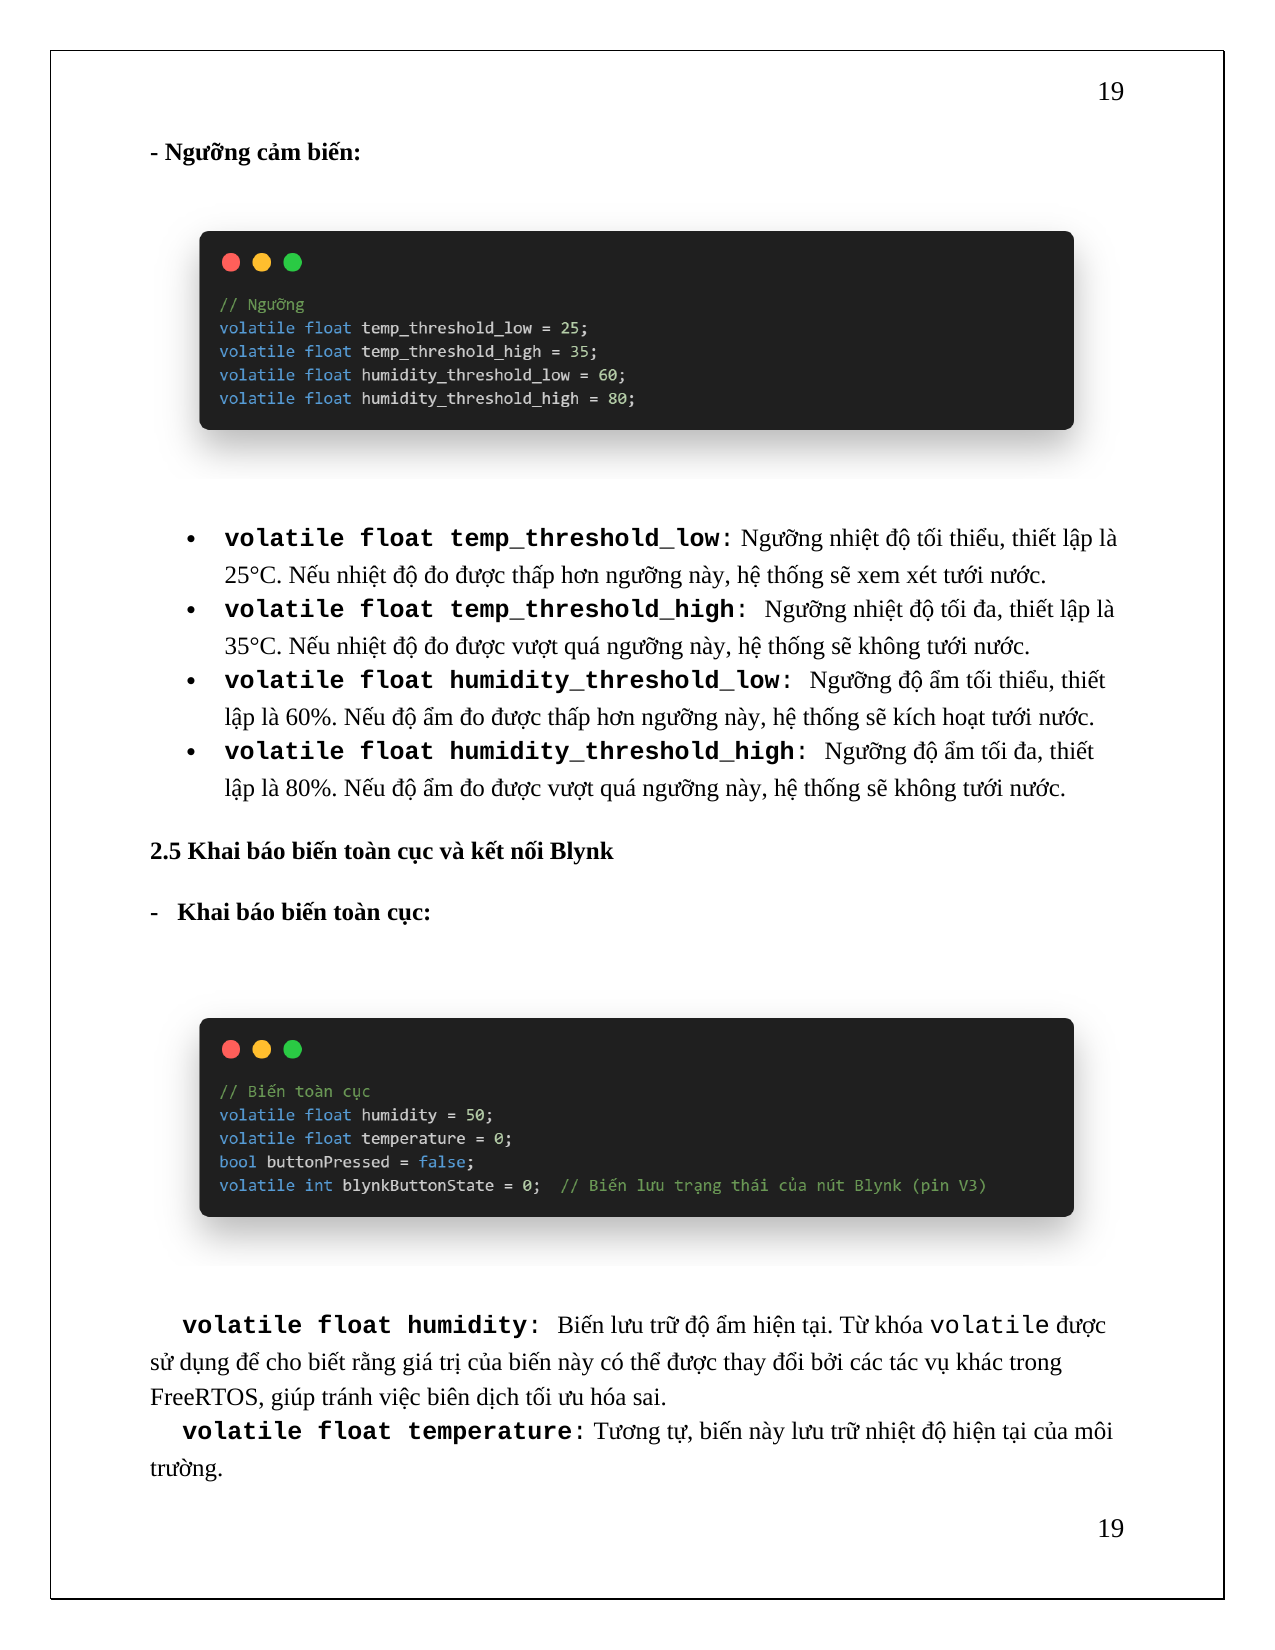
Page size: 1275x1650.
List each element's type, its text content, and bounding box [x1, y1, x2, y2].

picture [150, 968, 1123, 1266]
picture [150, 181, 1123, 479]
list volatile float humidity_threshold_high: Ngưỡng độ ẩm tối đa, thiết lập là 80%. Nếu độ ẩm đo được vượt quá ngưỡng này, hệ thống sẽ không tưới nước. [187, 736, 1124, 802]
text - Khai báo biến toàn cục: [150, 897, 1124, 925]
list volatile float humidity_threshold_low: Ngưỡng độ ẩm tối thiểu, thiết lập là 60%. Nếu độ ẩm đo được thấp hơn ngưỡng này, hệ thống sẽ kích hoạt tưới nước. [187, 665, 1124, 731]
subtitle 2.5 Khai báo biến toàn cục và kết nối Blynk [150, 836, 1124, 865]
list volatile float temp_threshold_high: Ngưỡng nhiệt độ tối đa, thiết lập là 35°C. Nếu nhiệt độ đo được vượt quá ngưỡng này, hệ thống sẽ không tưới nước. [187, 594, 1124, 659]
list volatile float temp_threshold_low: Ngưỡng nhiệt độ tối thiểu, thiết lập là 25°C. Nếu nhiệt độ đo được thấp hơn ngưỡng này, hệ thống sẽ xem xét tưới nước. [187, 523, 1124, 588]
text  volatile float humidity: Biến lưu trữ độ ẩm hiện tại. Từ khóa volatile được sử dụng để cho biết rằng giá trị của biến này có thể được thay đổi bởi các tác vụ khác trong FreeRTOS, giúp tránh việc biên dịch tối ưu hóa sai. [150, 1311, 1124, 1410]
text  volatile float temperature: Tương tự, biến này lưu trữ nhiệt độ hiện tại của môi trường. [150, 1416, 1124, 1481]
